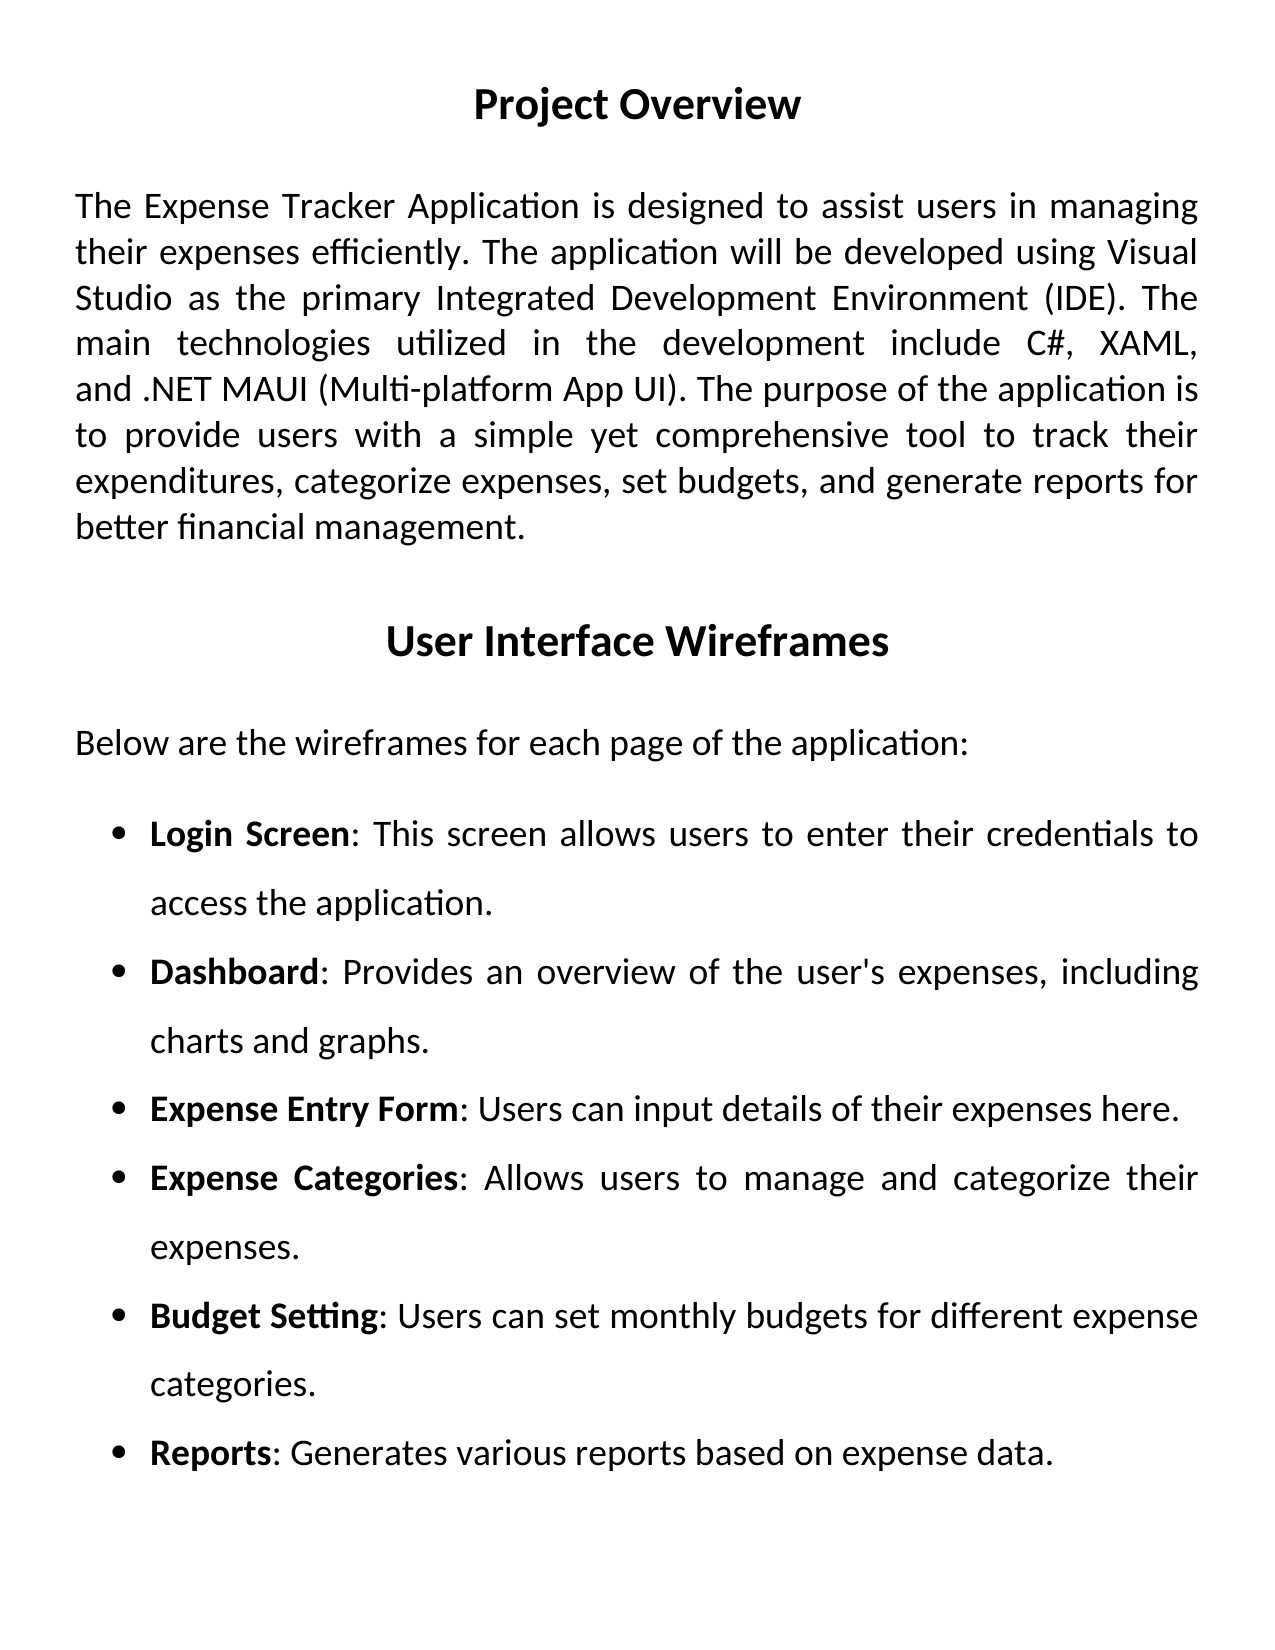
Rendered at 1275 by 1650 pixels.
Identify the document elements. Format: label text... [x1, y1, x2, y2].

list Dashboard: Provides an overview of the user's expenses, including charts and graphs. [112, 948, 1200, 1062]
list Budget Setting: Users can set monthly budgets for different expense categories. [112, 1292, 1200, 1406]
list Expense Entry Form: Users can input details of their expenses here. [112, 1085, 1200, 1131]
list Reports: Generates various reports based on expense data. [112, 1429, 1200, 1475]
list Login Screen: This screen allows users to enter their credentials to access the application. [112, 810, 1200, 925]
text User Interface Wireframes [75, 612, 1200, 668]
text Below are the wireframes for each page of the application: [75, 719, 1200, 764]
text The Expense Tracker Application is designed to assist users in managing their expenses efficiently. The application will be developed using Visual Studio as the primary Integrated Development Environment (IDE). The main technologies utilized in the development include C#, XAML, and .NET MAUI (Multi-platform App UI). The purpose of the application is to provide users with a simple yet comprehensive tool to track their expenditures, categorize expenses, set budgets, and generate reports for better financial management. [75, 182, 1200, 548]
text Project Overview [75, 75, 1200, 131]
list Expense Categories: Allows users to manage and categorize their expenses. [112, 1154, 1200, 1269]
